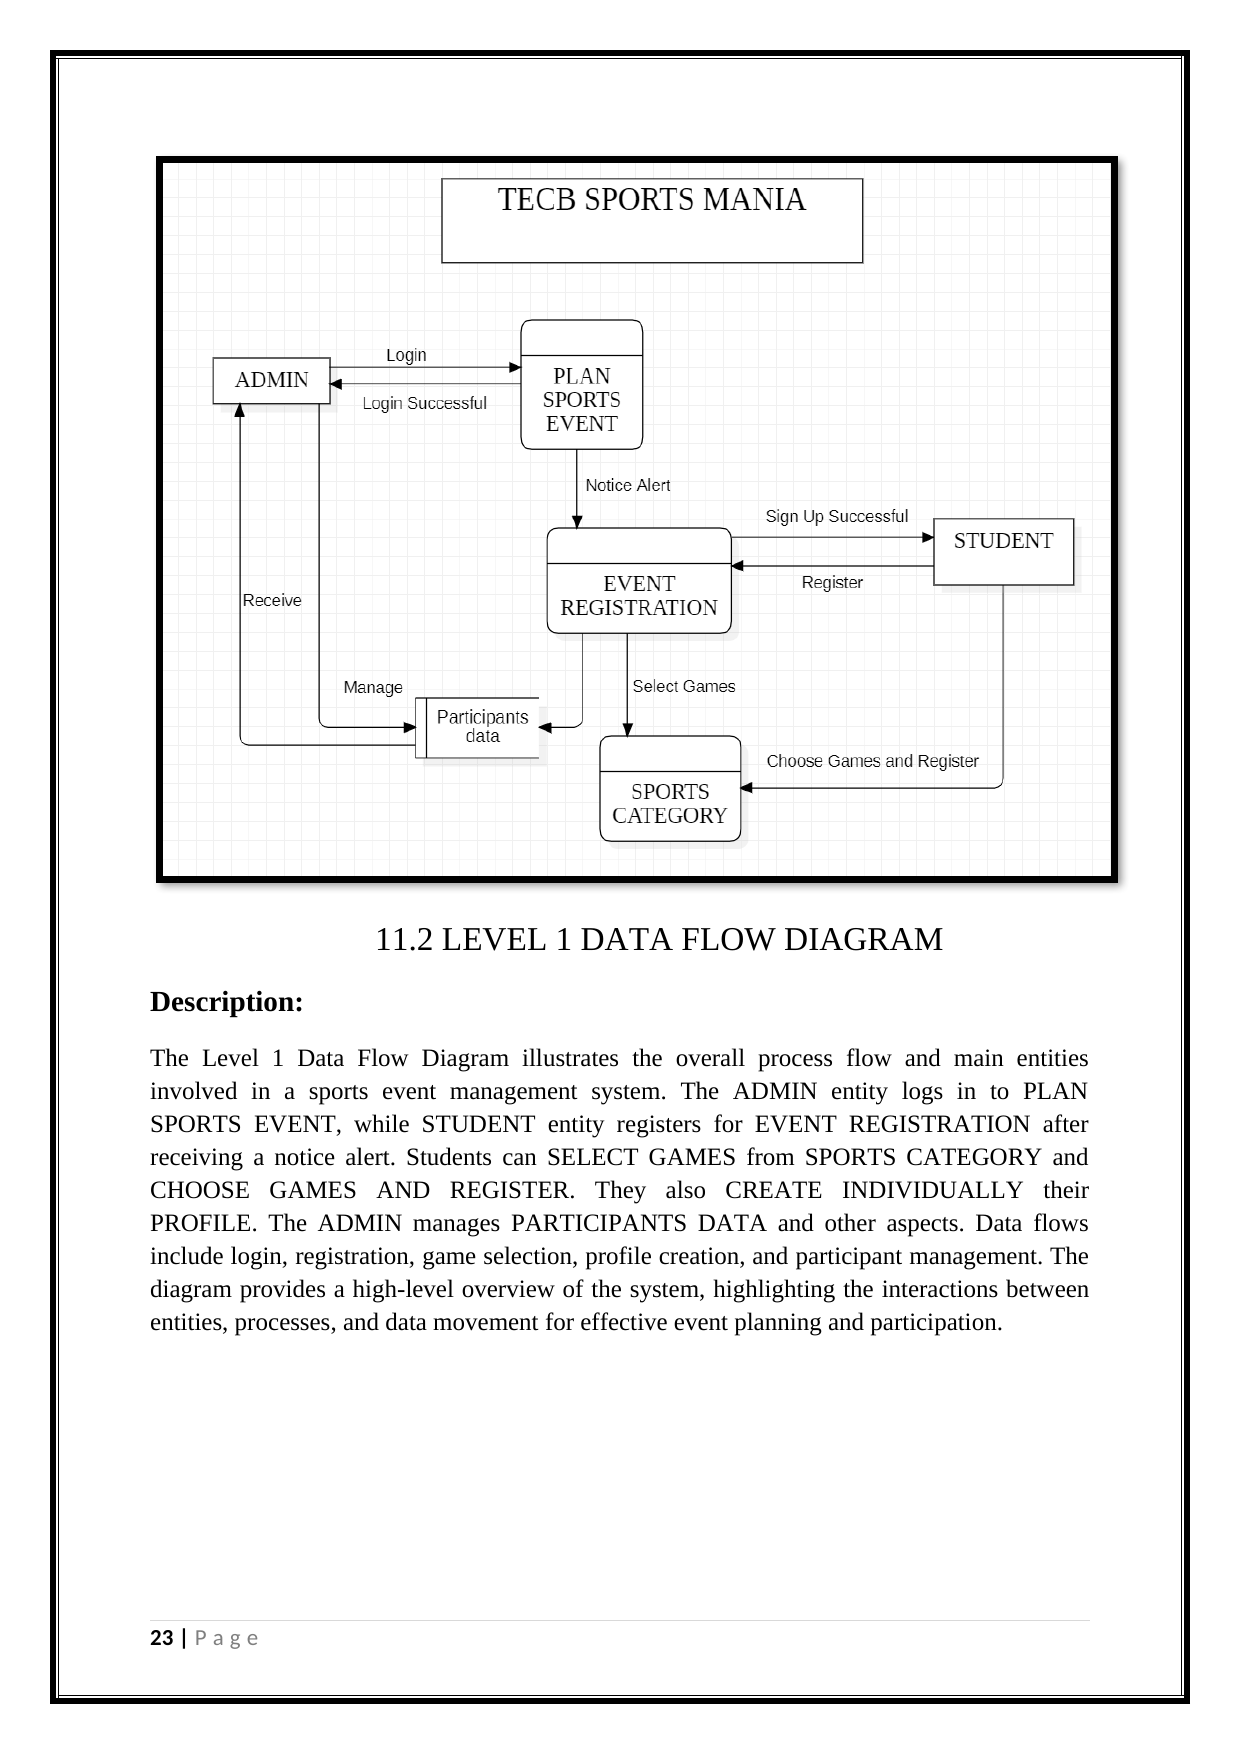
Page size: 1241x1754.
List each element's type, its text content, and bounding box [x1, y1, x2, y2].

picture [163, 163, 1111, 876]
text 11.2 LEVEL 1 DATA FLOW DIAGRAM [150, 919, 1090, 957]
text Description: [150, 984, 1090, 1017]
text The Level 1 Data Flow Diagram illustrates the overall process flow and main entities involved in a sports event management system. The ADMIN entity logs in to PLAN SPORTS EVENT, while STUDENT entity registers for EVENT REGISTRATION after receiving a notice alert. Students can SELECT GAMES from SPORTS CATEGORY and CHOOSE GAMES AND REGISTER. They also CREATE INDIVIDUALLY their PROFILE. The ADMIN manages PARTICIPANTS DATA and other aspects. Data flows include login, registration, game selection, profile creation, and participant management. The diagram provides a high-level overview of the system, highlighting the interactions between entities, processes, and data movement for effective event planning and participation. [150, 1043, 1090, 1336]
